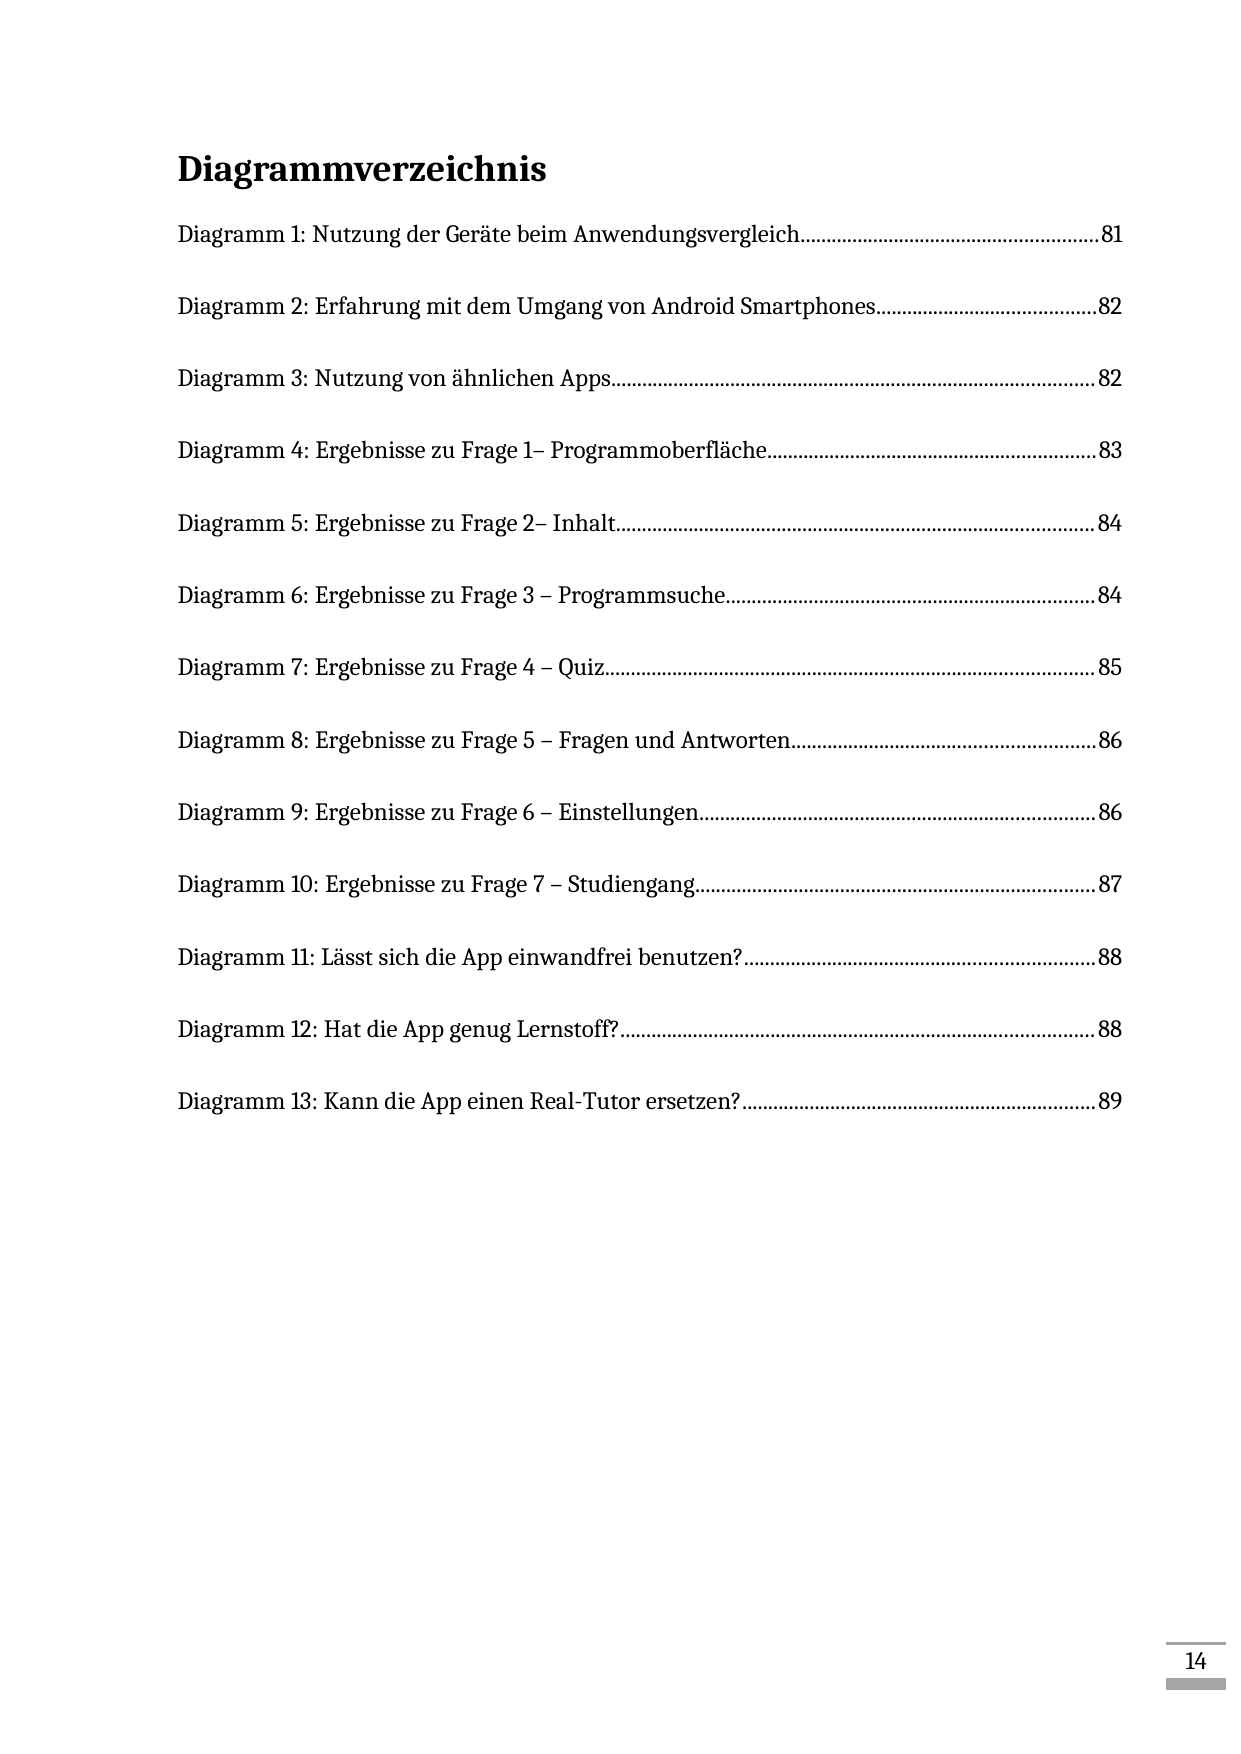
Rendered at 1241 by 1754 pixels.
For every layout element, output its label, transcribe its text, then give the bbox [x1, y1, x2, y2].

text Diagramm 3: Nutzung von ähnlichen Apps 82 [177, 364, 1104, 393]
text Diagramm 10: Ergebnisse zu Frage 7 – Studiengang 87 [177, 870, 1104, 899]
text Diagramm 11: Lässt sich die App einwandfrei benutzen? 88 [177, 942, 1104, 971]
text Diagramm 1: Nutzung der Geräte beim Anwendungsvergleich 81 [177, 219, 1104, 248]
text Diagramm 5: Ergebnisse zu Frage 2– Inhalt 84 [177, 509, 1104, 537]
subtitle Diagrammverzeichnis [177, 147, 1152, 190]
text Diagramm 13: Kann die App einen Real-Tutor ersetzen? 89 [177, 1087, 1104, 1116]
text Diagramm 12: Hat die App genug Lernstoff? 88 [177, 1015, 1104, 1043]
text Diagramm 9: Ergebnisse zu Frage 6 – Einstellungen 86 [177, 798, 1104, 827]
text Diagramm 8: Ergebnisse zu Frage 5 – Fragen und Antworten 86 [177, 726, 1104, 754]
text Diagramm 6: Ergebnisse zu Frage 3 – Programmsuche 84 [177, 581, 1104, 610]
text Diagramm 4: Ergebnisse zu Frage 1– Programmoberfläche 83 [177, 436, 1104, 465]
text Diagramm 2: Erfahrung mit dem Umgang von Android Smartphones 82 [177, 292, 1104, 321]
text Diagramm 7: Ergebnisse zu Frage 4 – Quiz 85 [177, 653, 1104, 682]
